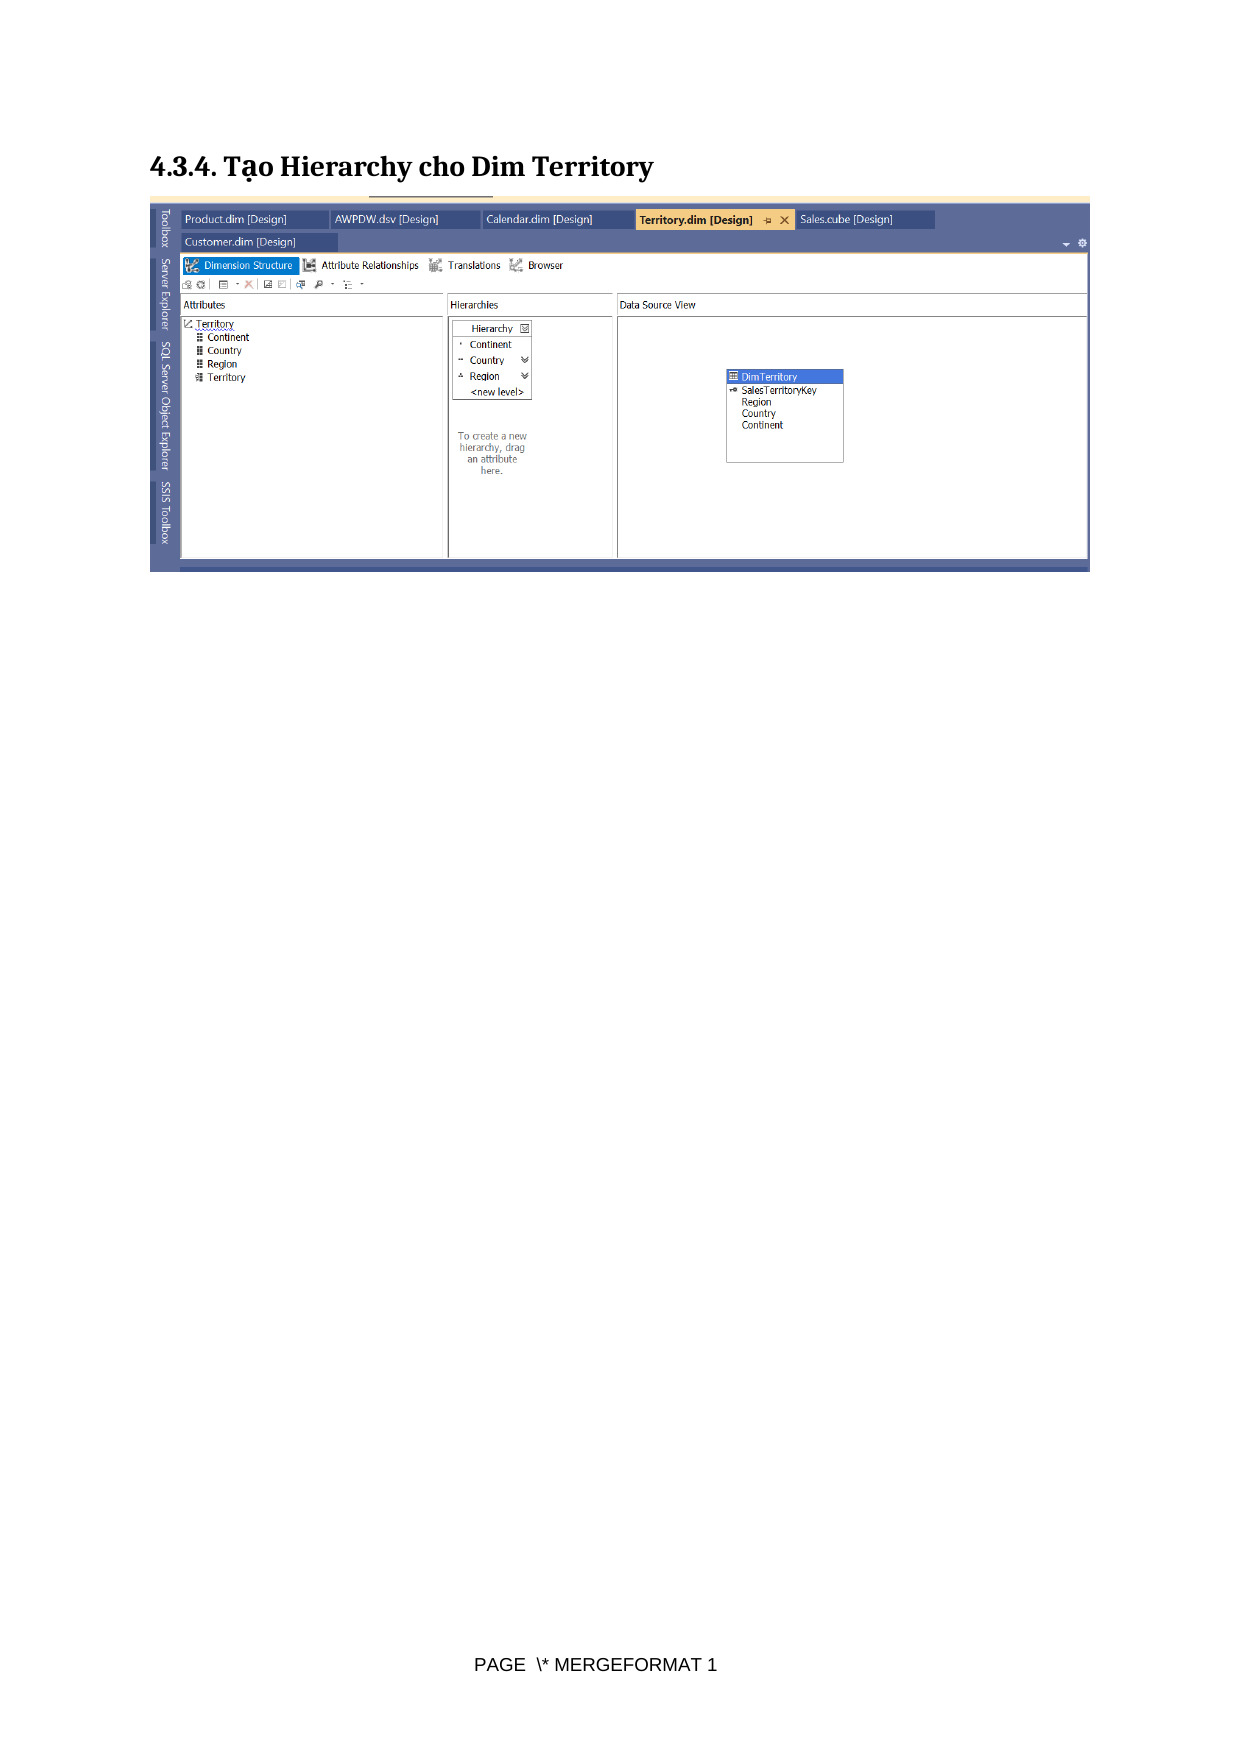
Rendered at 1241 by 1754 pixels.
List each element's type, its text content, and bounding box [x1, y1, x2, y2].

picture [150, 196, 1090, 572]
subtitle 4.3.4. Tạo Hierarchy cho Dim Territory [150, 150, 1090, 183]
